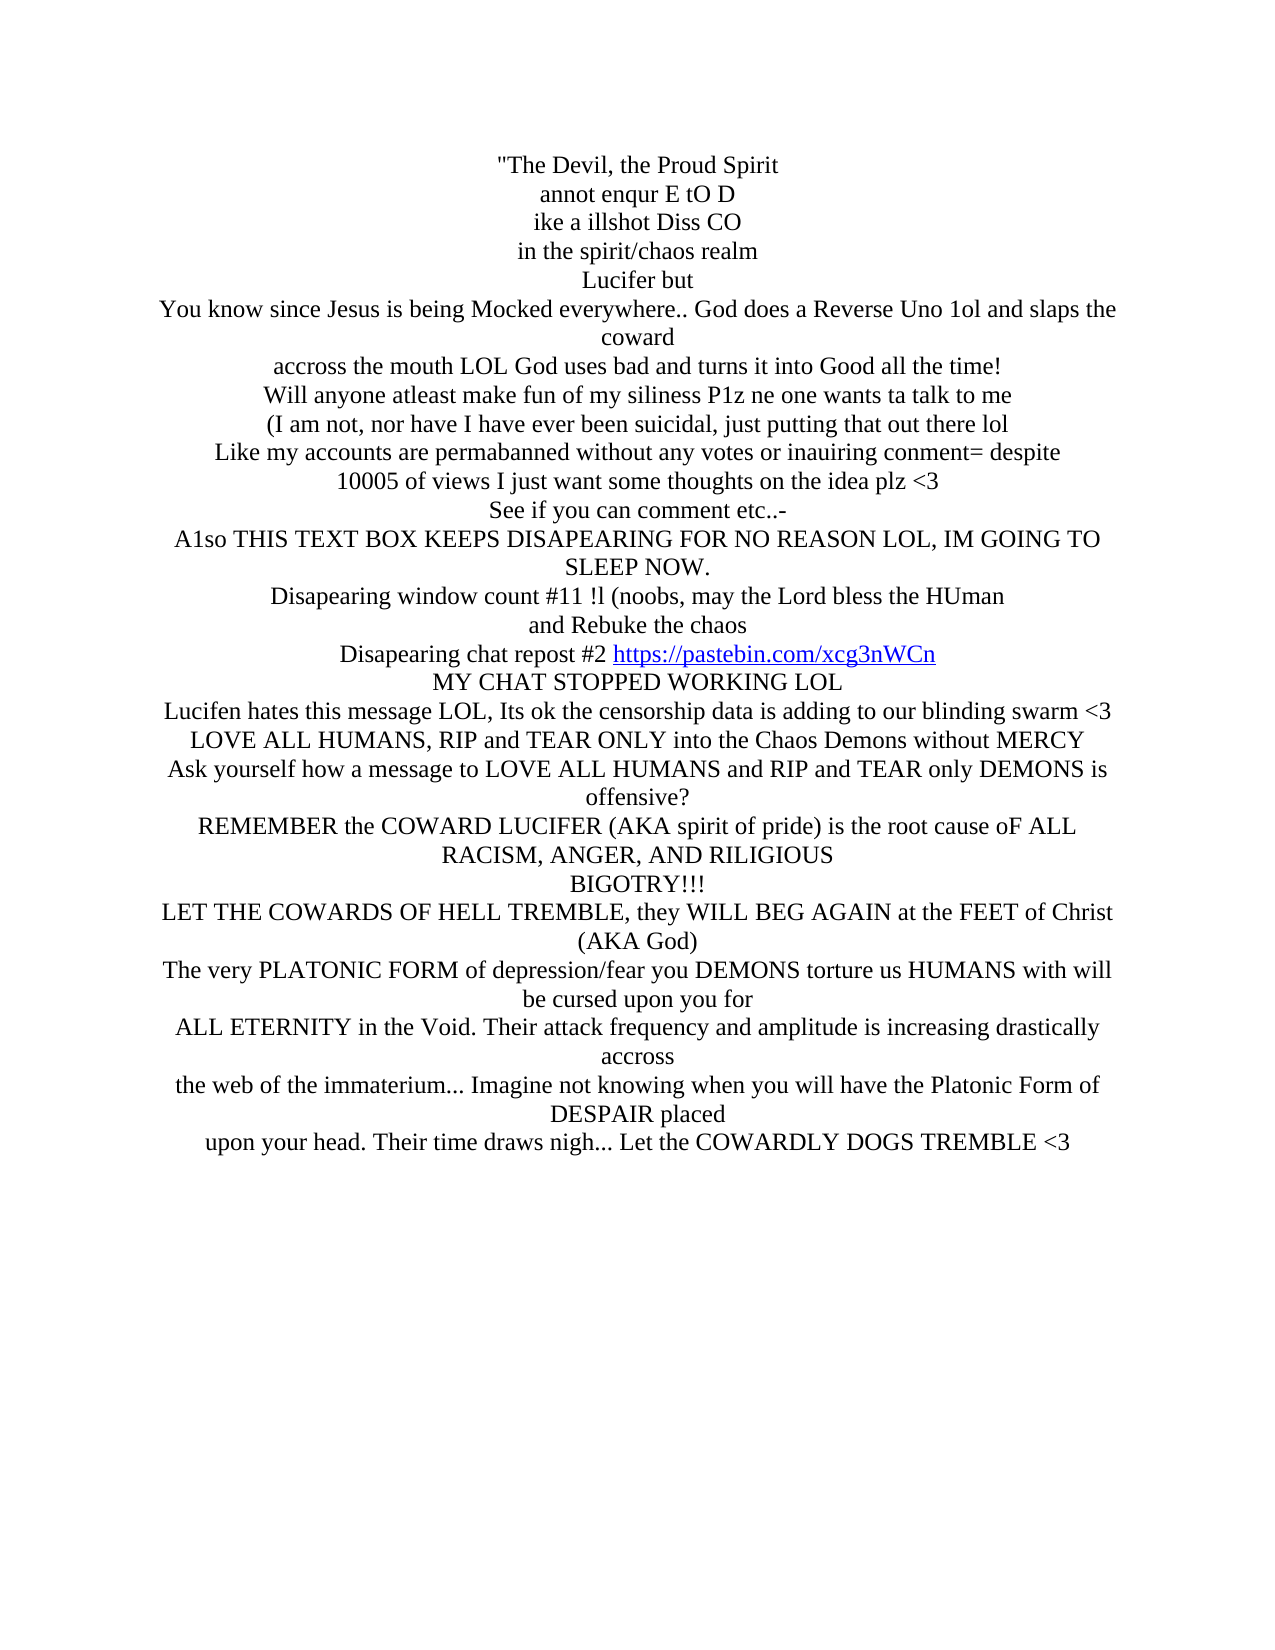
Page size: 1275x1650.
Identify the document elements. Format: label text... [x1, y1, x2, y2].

text annot enqur E tO D [150, 179, 1125, 207]
text ALL ETERNITY in the Void. Their attack frequency and amplitude is increasing drastically accross [150, 1012, 1125, 1070]
text "The Devil, the Proud Spirit [150, 150, 1125, 179]
text and Rebuke the chaos [150, 610, 1125, 639]
text Disapearing chat repost #2 https://pastebin.com/xcg3nWCn [150, 639, 1125, 667]
text MY CHAT STOPPED WORKING LOL [150, 667, 1125, 696]
text in the spirit/chaos realm [150, 236, 1125, 265]
text Disapearing window count #11 !l (noobs, may the Lord bless the HUman [150, 581, 1125, 610]
text (I am not, nor have I have ever been suicidal, just putting that out there lol [150, 409, 1125, 437]
text Like my accounts are permabanned without any votes or inauiring conment= despite [150, 437, 1125, 466]
text LET THE COWARDS OF HELL TREMBLE, they WILL BEG AGAIN at the FEET of Christ (AKA God) [150, 897, 1125, 955]
text BIGOTRY!!! [150, 869, 1125, 897]
text Ask yourself how a message to LOVE ALL HUMANS and RIP and TEAR only DEMONS is offensive? [150, 754, 1125, 811]
text See if you can comment etc..- [150, 495, 1125, 524]
text 10005 of views I just want some thoughts on the idea plz <3 [150, 466, 1125, 495]
text Lucifer but [150, 265, 1125, 294]
text You know since Jesus is being Mocked everywhere.. God does a Reverse Uno 1ol and slaps the coward [150, 294, 1125, 351]
text Will anyone atleast make fun of my siliness P1z ne one wants ta talk to me [150, 380, 1125, 409]
text A1so THIS TEXT BOX KEEPS DISAPEARING FOR NO REASON LOL, IM GOING TO SLEEP NOW. [150, 524, 1125, 581]
text The very PLATONIC FORM of depression/fear you DEMONS torture us HUMANS with will be cursed upon you for [150, 955, 1125, 1012]
text upon your head. Their time draws nigh... Let the COWARDLY DOGS TREMBLE <3 [150, 1127, 1125, 1156]
text the web of the immaterium... Imagine not knowing when you will have the Platonic Form of DESPAIR placed [150, 1070, 1125, 1127]
text ike a illshot Diss CO [150, 207, 1125, 236]
text Lucifen hates this message LOL, Its ok the censorship data is adding to our blinding swarm <3 [150, 696, 1125, 725]
text REMEMBER the COWARD LUCIFER (AKA spirit of pride) is the root cause oF ALL RACISM, ANGER, AND RILIGIOUS [150, 811, 1125, 869]
text LOVE ALL HUMANS, RIP and TEAR ONLY into the Chaos Demons without MERCY [150, 725, 1125, 754]
text accross the mouth LOL God uses bad and turns it into Good all the time! [150, 351, 1125, 380]
